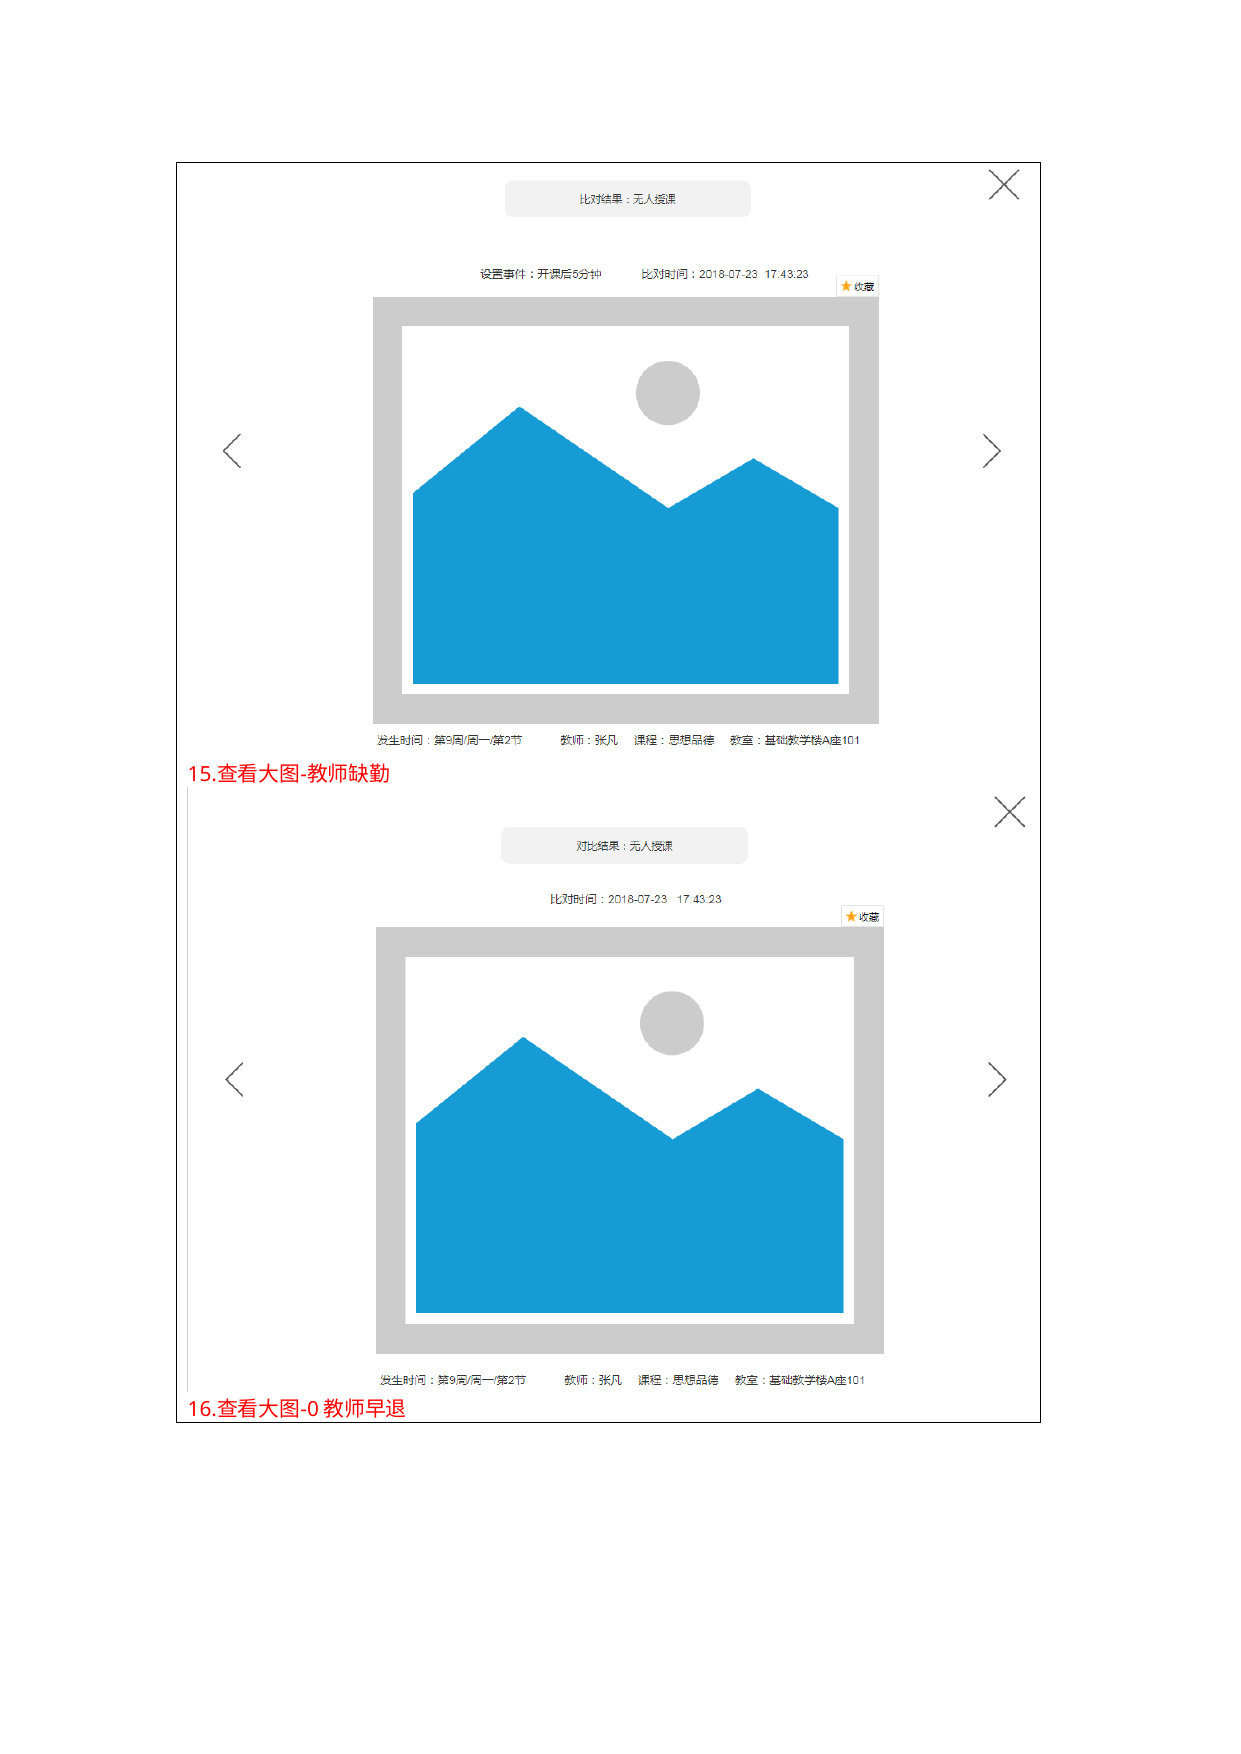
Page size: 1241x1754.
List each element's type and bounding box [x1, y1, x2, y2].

picture [187, 787, 1030, 1392]
table_cell [177, 163, 1040, 1422]
picture [187, 163, 1030, 757]
